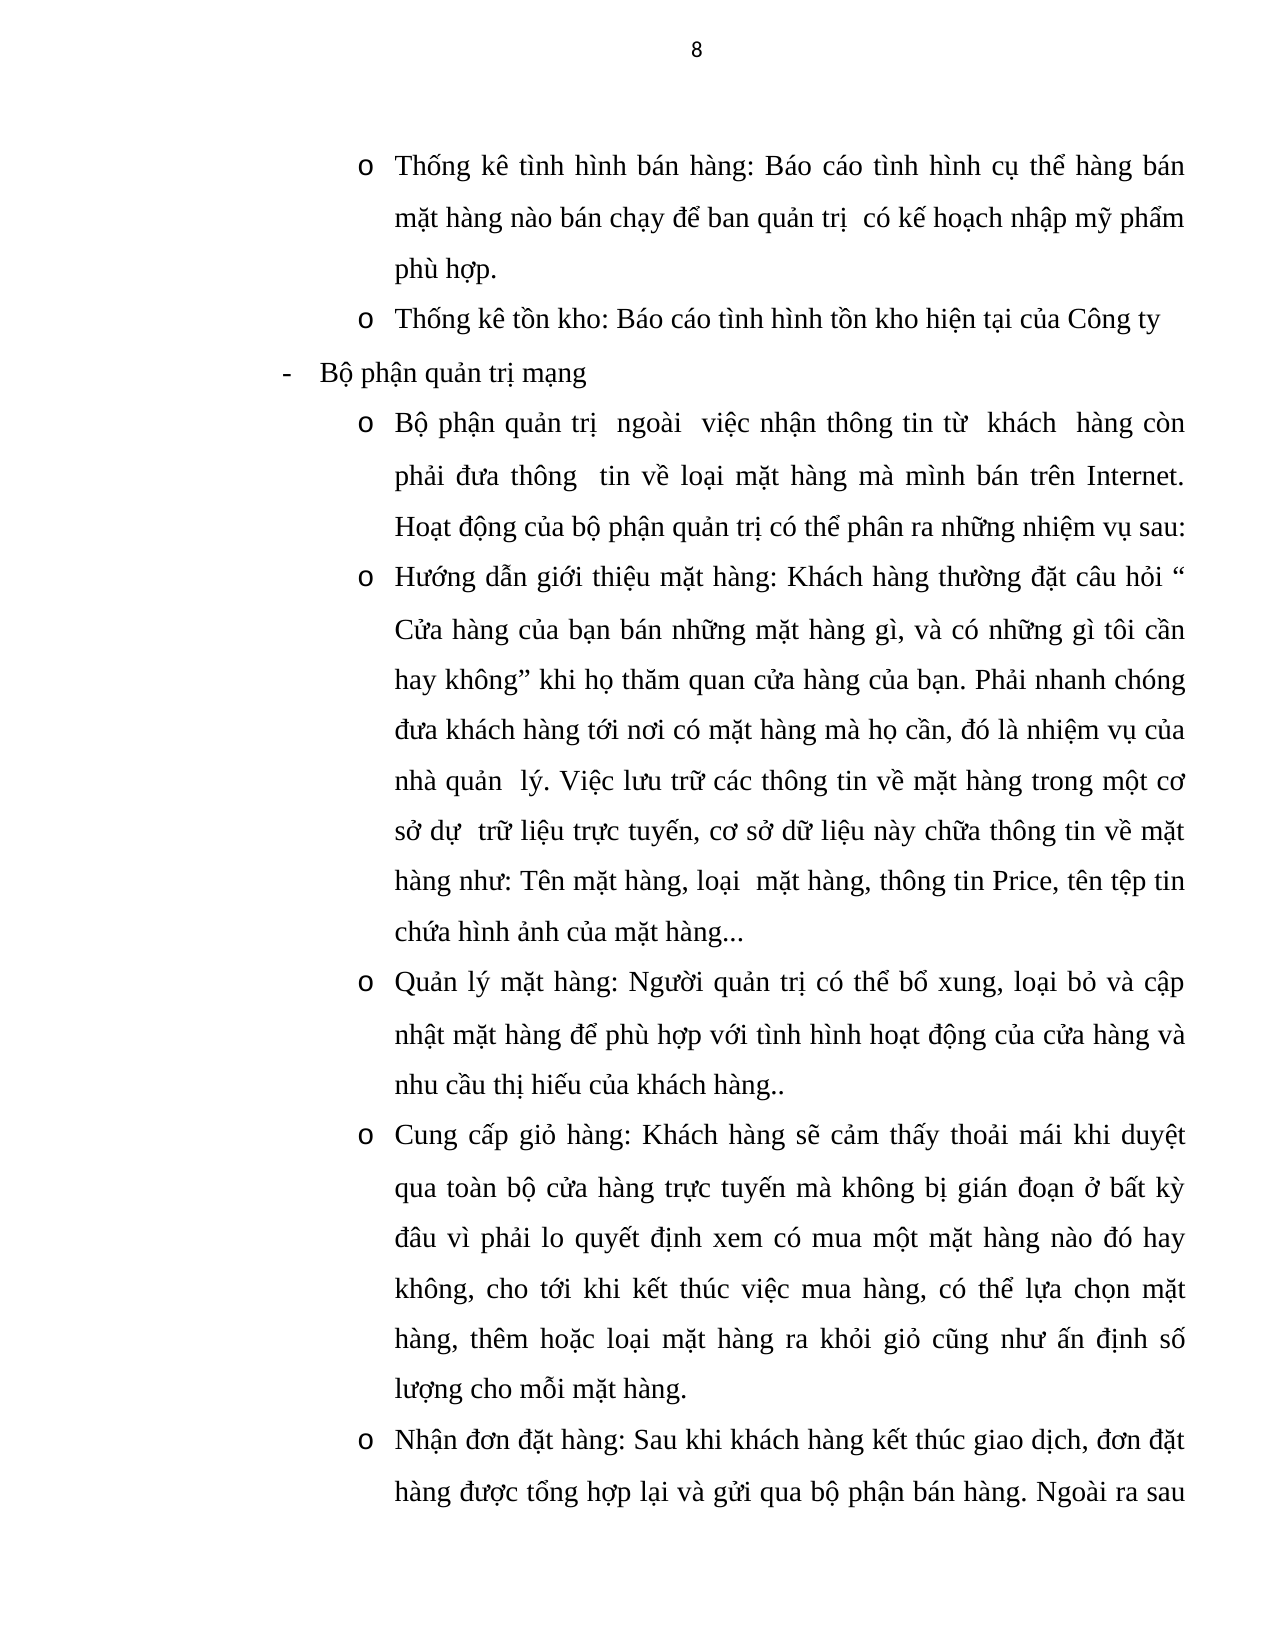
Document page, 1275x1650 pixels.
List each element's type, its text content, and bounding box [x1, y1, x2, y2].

list Thống kê tình hình bán hàng: Báo cáo tình hình cụ thể hàng bán mặt hàng nào bán chạy để ban quản trị có kế hoạch nhập mỹ phẩm phù hợp. [357, 148, 1186, 284]
list Thống kê tồn kho: Báo cáo tình hình tồn kho hiện tại của Công ty [357, 301, 1186, 337]
list Quản lý mặt hàng: Người quản trị có thể bổ xung, loại bỏ và cập nhật mặt hàng để phù hợp với tình hình hoạt động của cửa hàng và nhu cầu thị hiếu của khách hàng.. [357, 964, 1186, 1101]
list Bộ phận quản trị ngoài việc nhận thông tin từ khách hàng còn phải đưa thông tin về loại mặt hàng mà mình bán trên Internet. Hoạt động của bộ phận quản trị có thể phân ra những nhiệm vụ sau: [357, 406, 1186, 542]
list Cung cấp giỏ hàng: Khách hàng sẽ cảm thấy thoải mái khi duyệt qua toàn bộ cửa hàng trực tuyến mà không bị gián đoạn ở bất kỳ đâu vì phải lo quyết định xem có mua một mặt hàng nào đó hay không, cho tới khi kết thúc việc mua hàng, có thể lựa chọn mặt hàng, thêm hoặc loại mặt hàng ra khỏi giỏ cũng như ấn định số lượng cho mỗi mặt hàng. [357, 1117, 1186, 1405]
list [357, 1422, 1186, 1508]
list Bộ phận quản trị mạng [282, 355, 1186, 389]
list Hướng dẫn giới thiệu mặt hàng: Khách hàng thường đặt câu hỏi “ Cửa hàng của bạn bán những mặt hàng gì, và có những gì tôi cần hay không” khi họ thăm quan cửa hàng của bạn. Phải nhanh chóng đưa khách hàng tới nơi có mặt hàng mà họ cần, đó là nhiệm vụ của nhà quản lý. Việc lưu trữ các thông tin về mặt hàng trong một cơ sở dự trữ liệu trực tuyến, cơ sở dữ liệu này chữa thông tin về mặt hàng như: Tên mặt hàng, loại mặt hàng, thông tin Price, tên tệp tin chứa hình ảnh của mặt hàng... [357, 559, 1186, 947]
